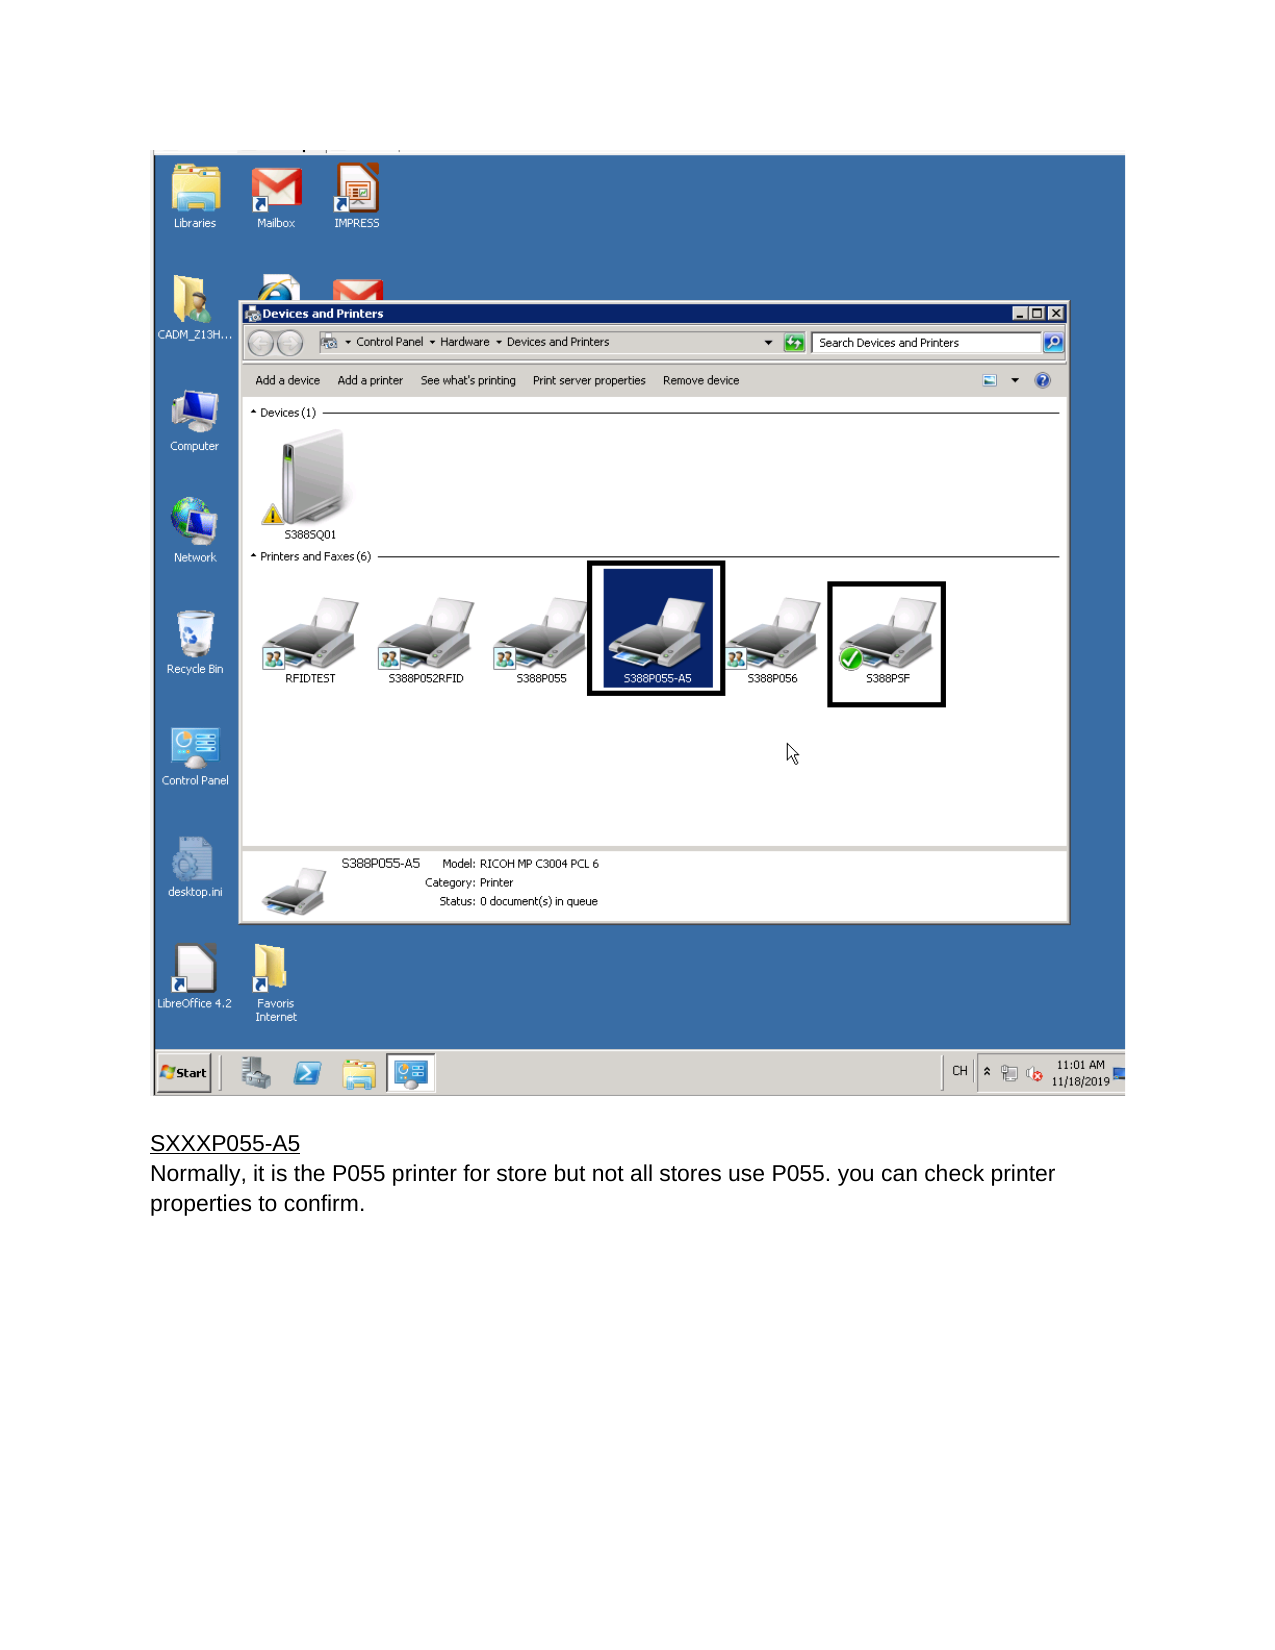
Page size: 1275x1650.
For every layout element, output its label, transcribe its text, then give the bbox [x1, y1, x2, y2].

text SXXXP055-A5 [150, 1130, 1125, 1156]
picture [150, 150, 1125, 1096]
text Normally, it is the P055 printer for store but not all stores use P055. you can check printer properties to confirm. [150, 1160, 1125, 1217]
